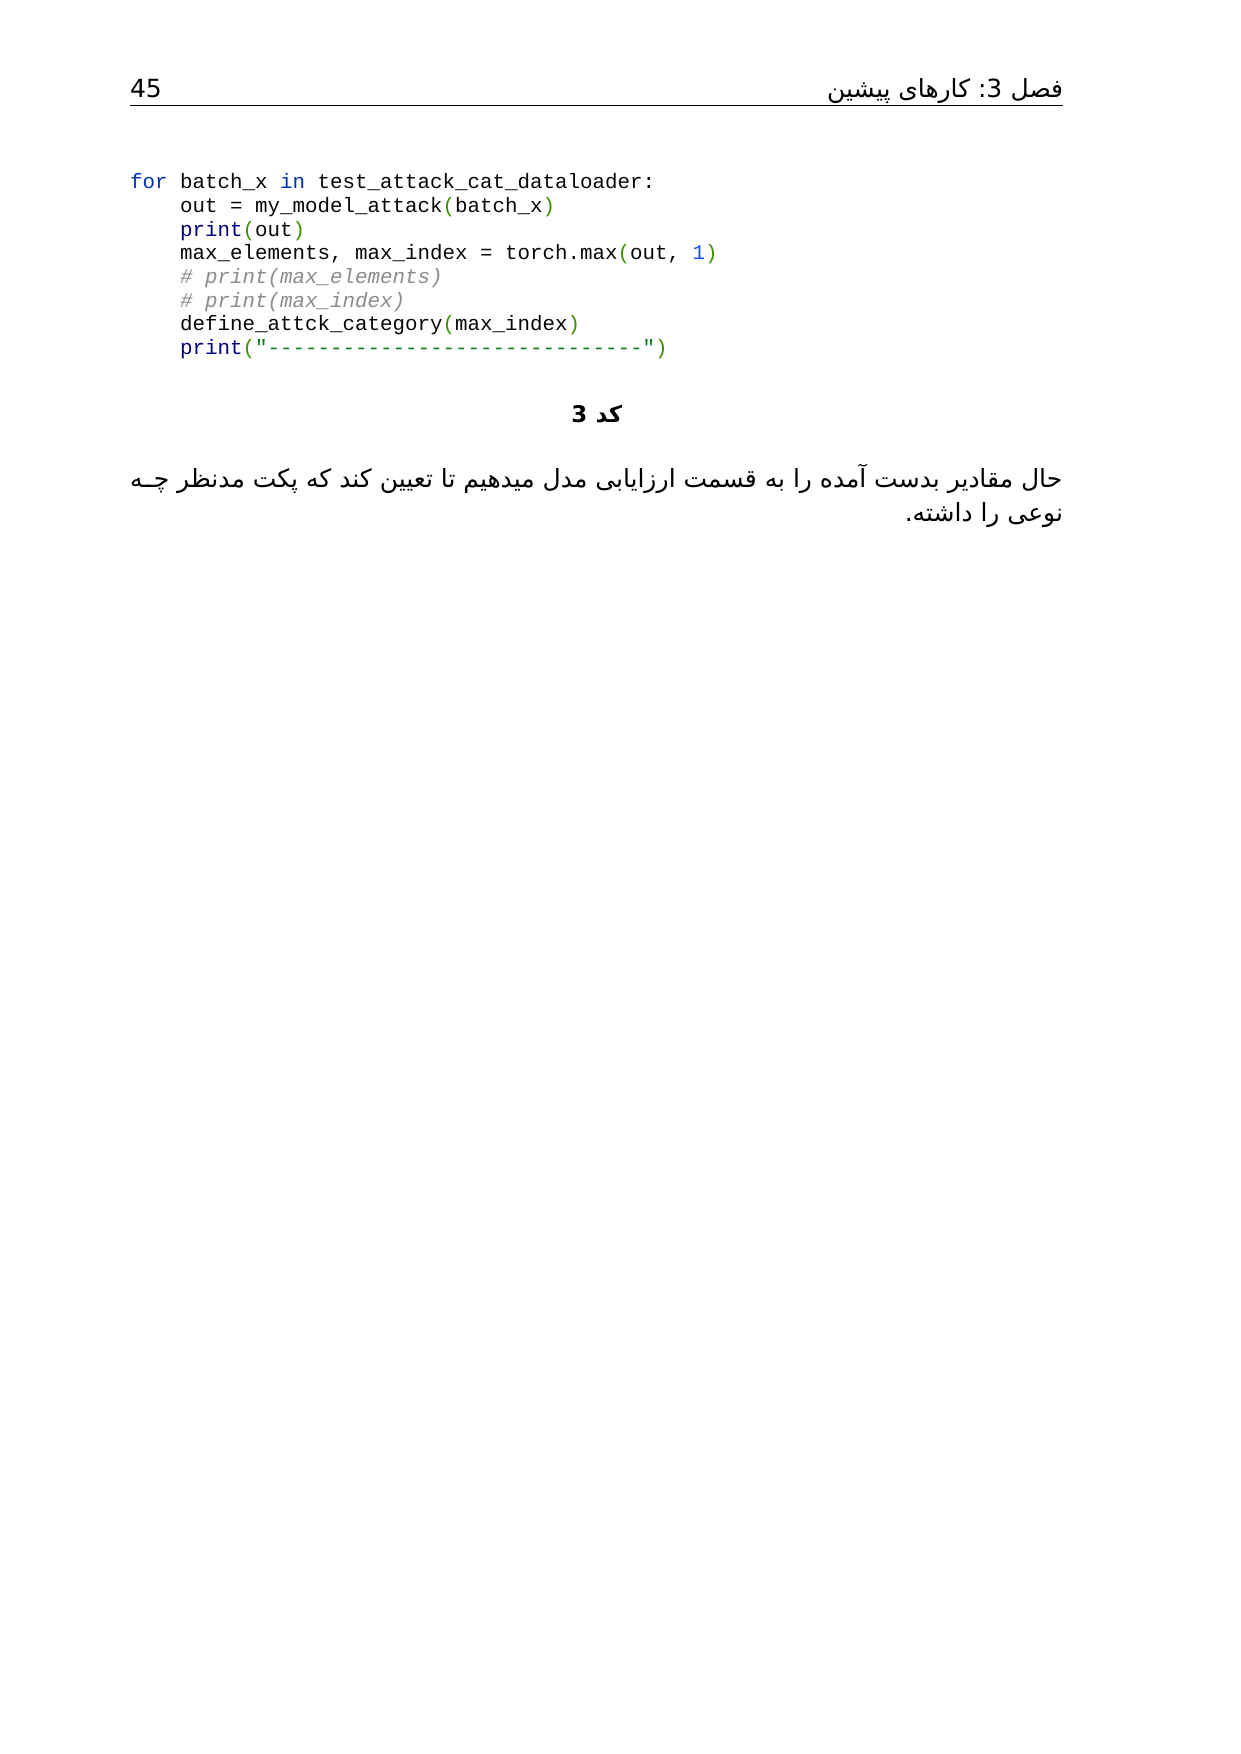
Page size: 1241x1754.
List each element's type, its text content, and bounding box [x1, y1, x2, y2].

text حال مقادیر بدست آمده را به قسمت ارزایابی مدل میدهیم تا تعیین کند که پکت مدنظر چه نوعی را داشته. [130, 464, 1063, 527]
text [130, 148, 1063, 361]
text کد 3 [130, 401, 1063, 428]
